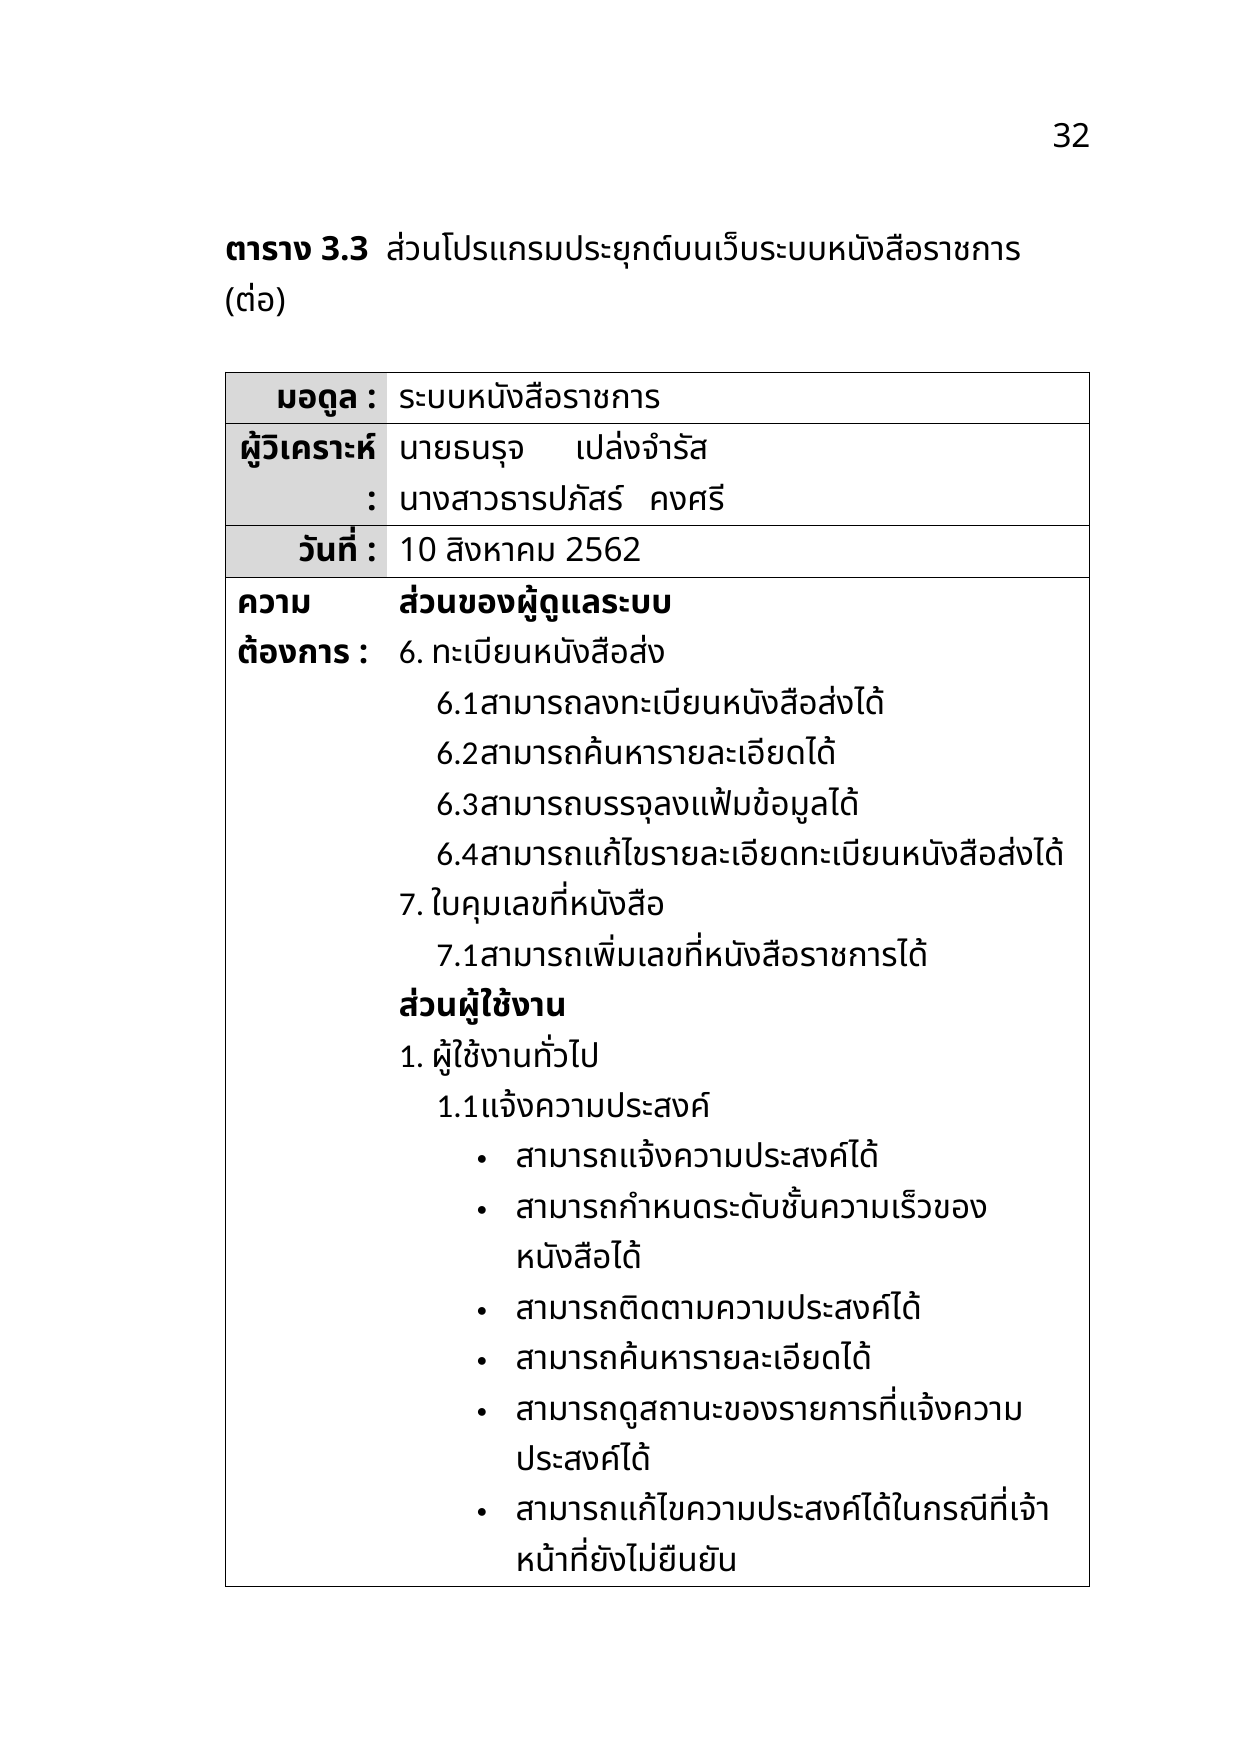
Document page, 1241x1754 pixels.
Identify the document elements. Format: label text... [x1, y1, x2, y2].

table_cell ความต้องการ : [226, 578, 387, 1586]
text ตาราง 3.3 ส่วนโปรแกรมประยุกต์บนเว็บระบบหนังสือราชการ (ต่อ) [225, 225, 1090, 326]
table_cell 10 สิงหาคม 2562 [388, 526, 1089, 577]
table_header ระบบหนังสือราชการ [388, 373, 1089, 423]
table_header มอดูล : [226, 373, 387, 423]
table_cell วันที่ : [226, 526, 387, 577]
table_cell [388, 578, 1089, 1586]
table_cell นายธนรุจ เปล่งจำรัส นางสาวธารปภัสร์ คงศรี [388, 424, 1089, 525]
table_cell ผู้วิเคราะห์ : [226, 424, 387, 525]
